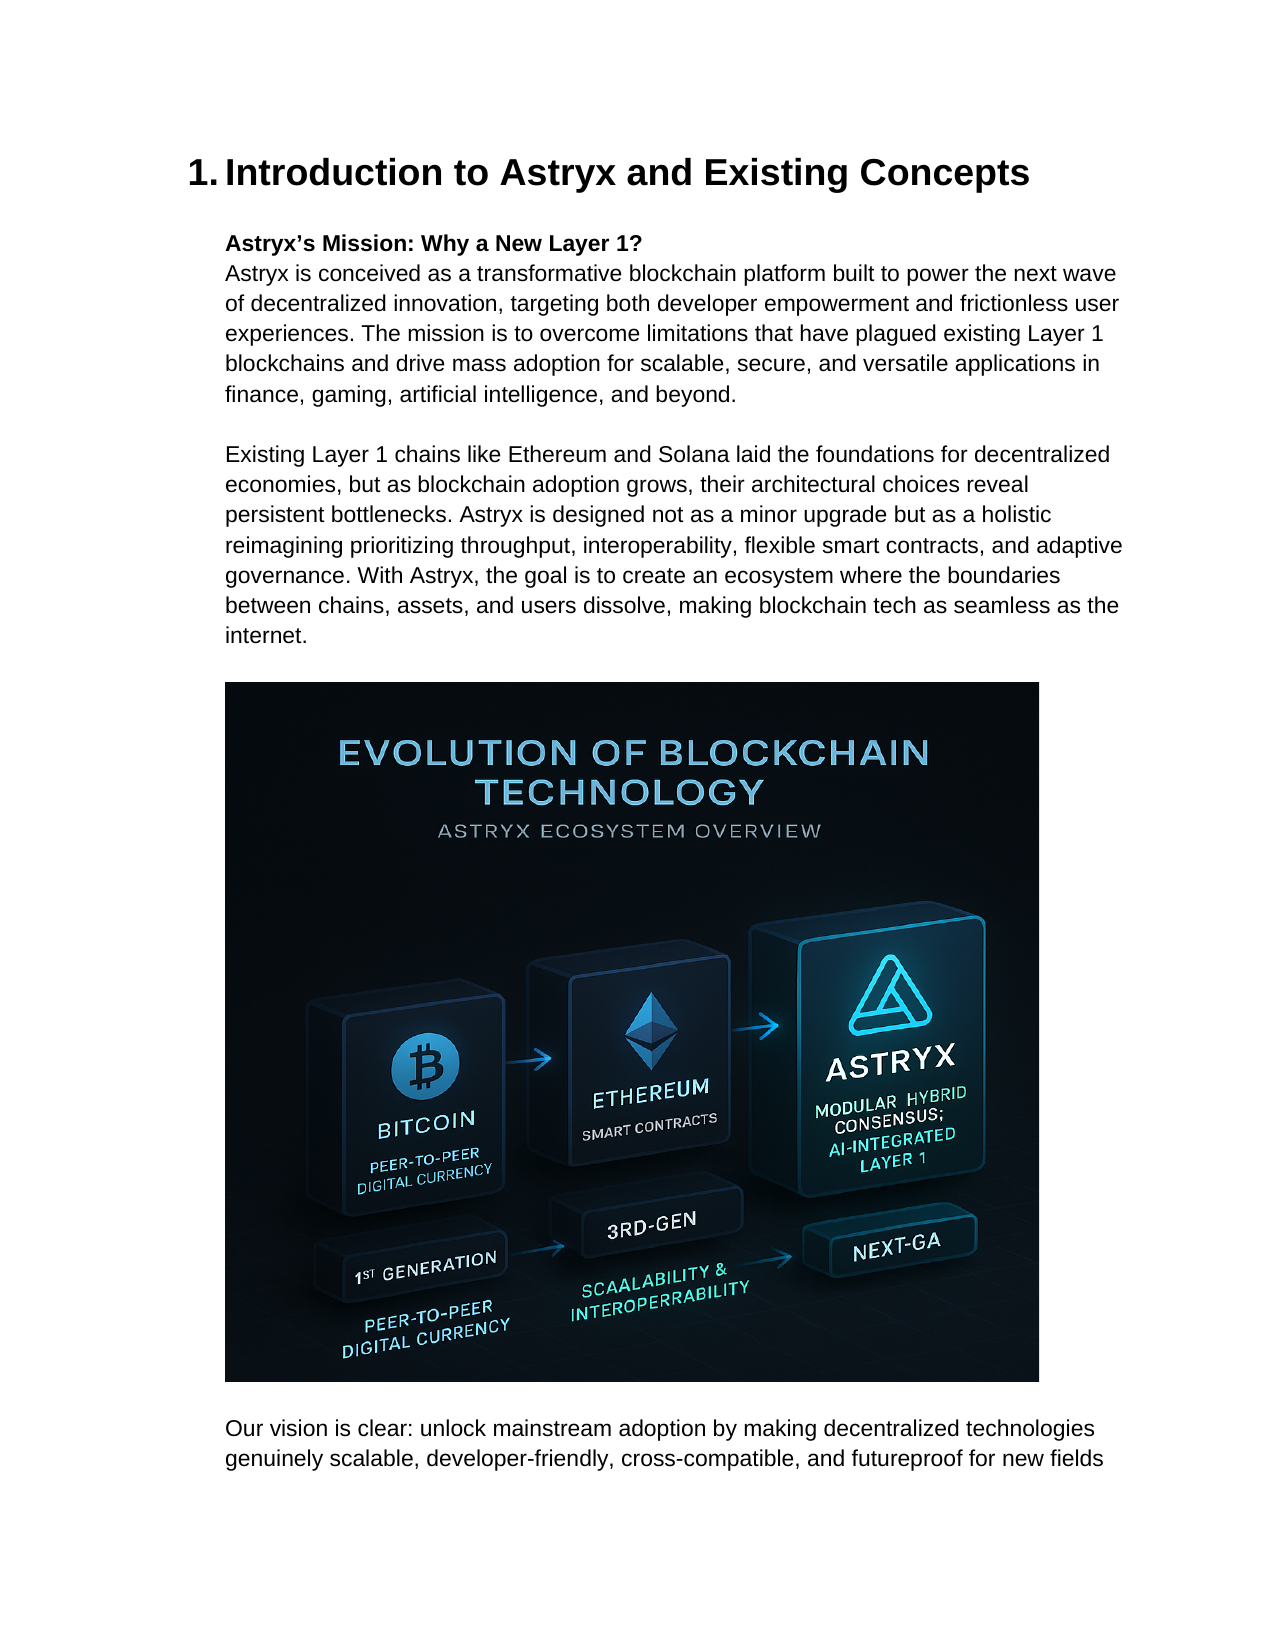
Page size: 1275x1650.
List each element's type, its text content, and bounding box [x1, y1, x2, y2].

text Astryx’s Mission: Why a New Layer 1? [225, 229, 1125, 256]
text Astryx is conceived as a transformative blockchain platform built to power the next wave of decentralized innovation, targeting both developer empowerment and frictionless user experiences. The mission is to overcome limitations that have plagued existing Layer 1 blockchains and drive mass adoption for scalable, secure, and versatile applications in finance, gaming, artificial intelligence, and beyond. [225, 260, 1125, 407]
picture [225, 682, 1040, 1382]
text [225, 1415, 1125, 1472]
text Existing Layer 1 chains like Ethereum and Solana laid the foundations for decentralized economies, but as blockchain adoption grows, their architectural choices reveal persistent bottlenecks. Astryx is designed not as a minor upgrade but as a holistic reimagining prioritizing throughput, interoperability, flexible smart contracts, and adaptive governance. With Astryx, the goal is to create an ecosystem where the boundaries between chains, assets, and users dissolve, making blockchain tech as seamless as the internet. [225, 441, 1125, 649]
title Introduction to Astryx and Existing Concepts [187, 150, 1125, 193]
